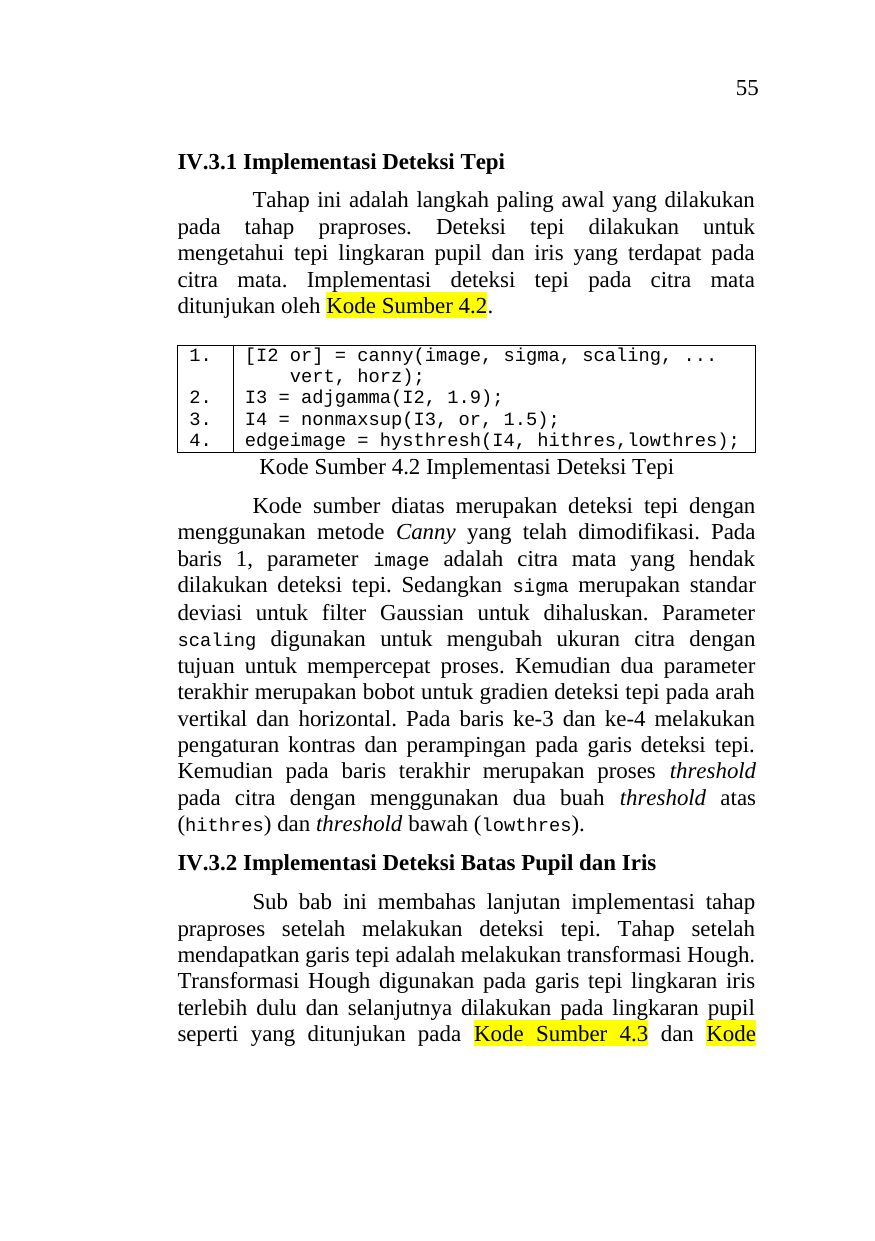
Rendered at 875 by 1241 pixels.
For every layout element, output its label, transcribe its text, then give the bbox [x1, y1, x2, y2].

subtitle Implementasi Deteksi Batas Pupil dan Iris [177, 849, 756, 876]
text Kode Sumber 4.2 Implementasi Deteksi Tepi [177, 453, 756, 479]
text Tahap ini adalah langkah paling awal yang dilakukan pada tahap praproses. Deteksi tepi dilakukan untuk mengetahui tepi lingkaran pupil dan iris yang terdapat pada citra mata. Implementasi deteksi tepi pada citra mata ditunjukan oleh Kode Sumber 4.2. [177, 187, 756, 318]
table_header [I2 or] = canny(image, sigma, scaling, ... vert, horz); I3 = adjgamma(I2, 1.9); I4 = nonmaxsup(I3, or, 1.5); edgeimage = hysthresh(I4, hithres,lowthres); [234, 346, 755, 452]
subtitle Implementasi Deteksi Tepi [177, 148, 756, 174]
text Kode sumber diatas merupakan deteksi tepi dengan menggunakan metode Canny yang telah dimodifikasi. Pada baris 1, parameter image adalah citra mata yang hendak dilakukan deteksi tepi. Sedangkan sigma merupakan standar deviasi untuk filter Gaussian untuk dihaluskan. Parameter scaling digunakan untuk mengubah ukuran citra dengan tujuan untuk mempercepat proses. Kemudian dua parameter terakhir merupakan bobot untuk gradien deteksi tepi pada arah vertikal dan horizontal. Pada baris ke-3 dan ke-4 melakukan pengaturan kontras dan perampingan pada garis deteksi tepi. Kemudian pada baris terakhir merupakan proses threshold pada citra dengan menggunakan dua buah threshold atas (hithres) dan threshold bawah (lowthres). [177, 492, 756, 837]
table_header 1. 2. 3. 4. [178, 346, 233, 452]
